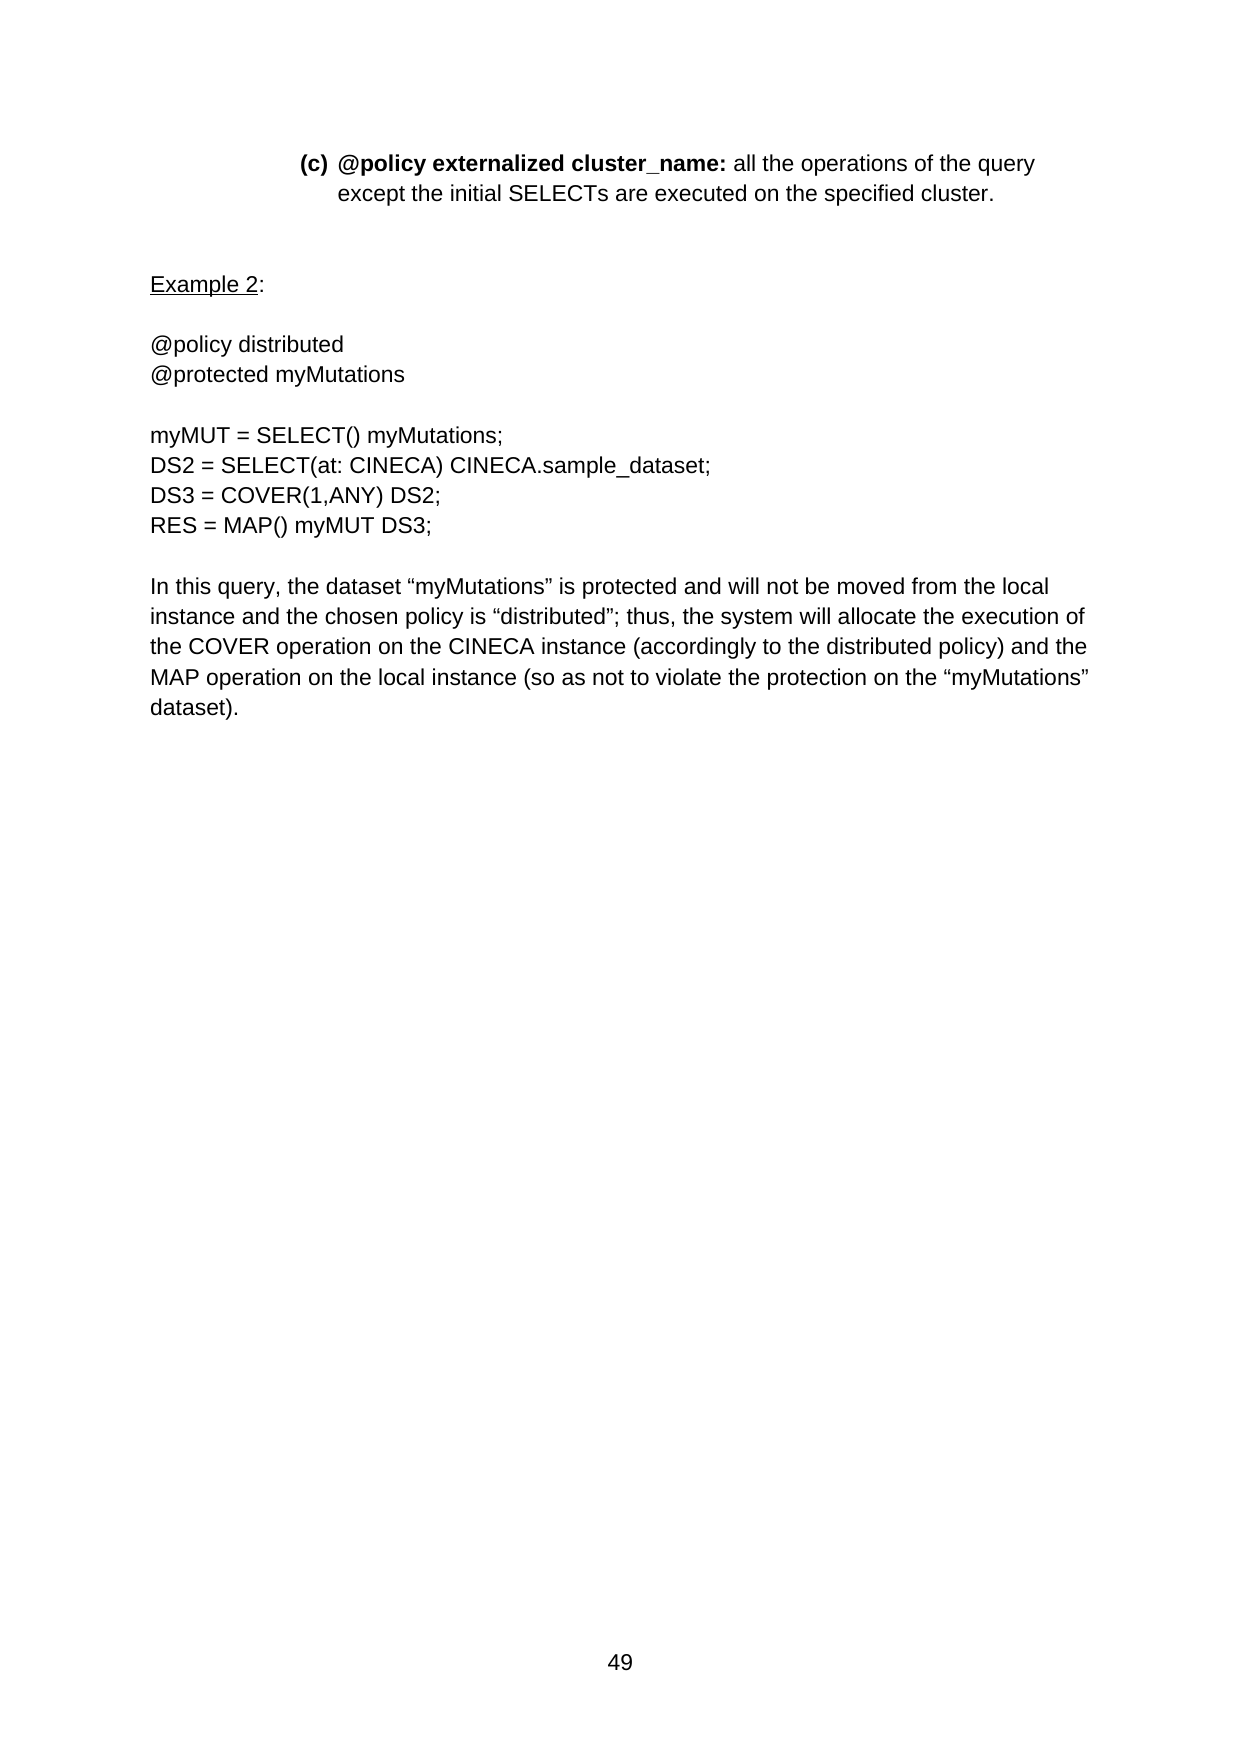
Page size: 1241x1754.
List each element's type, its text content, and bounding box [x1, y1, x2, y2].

text RES = MAP() myMUT DS3; [150, 512, 1090, 539]
list @policy externalized cluster_name: all the operations of the query except the initial SELECTs are executed on the specified cluster. [300, 150, 1090, 207]
text myMUT = SELECT() myMutations; [150, 422, 1090, 448]
text DS2 = SELECT(at: CINECA) CINECA.sample_dataset; [150, 452, 1090, 478]
text DS3 = COVER(1,ANY) DS2; [150, 482, 1090, 509]
text @policy distributed [150, 331, 1090, 358]
text @protected myMutations [150, 361, 1090, 388]
text Example 2: [150, 271, 1090, 297]
text In this query, the dataset “myMutations” is protected and will not be moved from the local instance and the chosen policy is “distributed”; thus, the system will allocate the execution of the COVER operation on the CINECA instance (accordingly to the distributed policy) and the MAP operation on the local instance (so as not to violate the protection on the “myMutations” dataset). [150, 573, 1090, 720]
